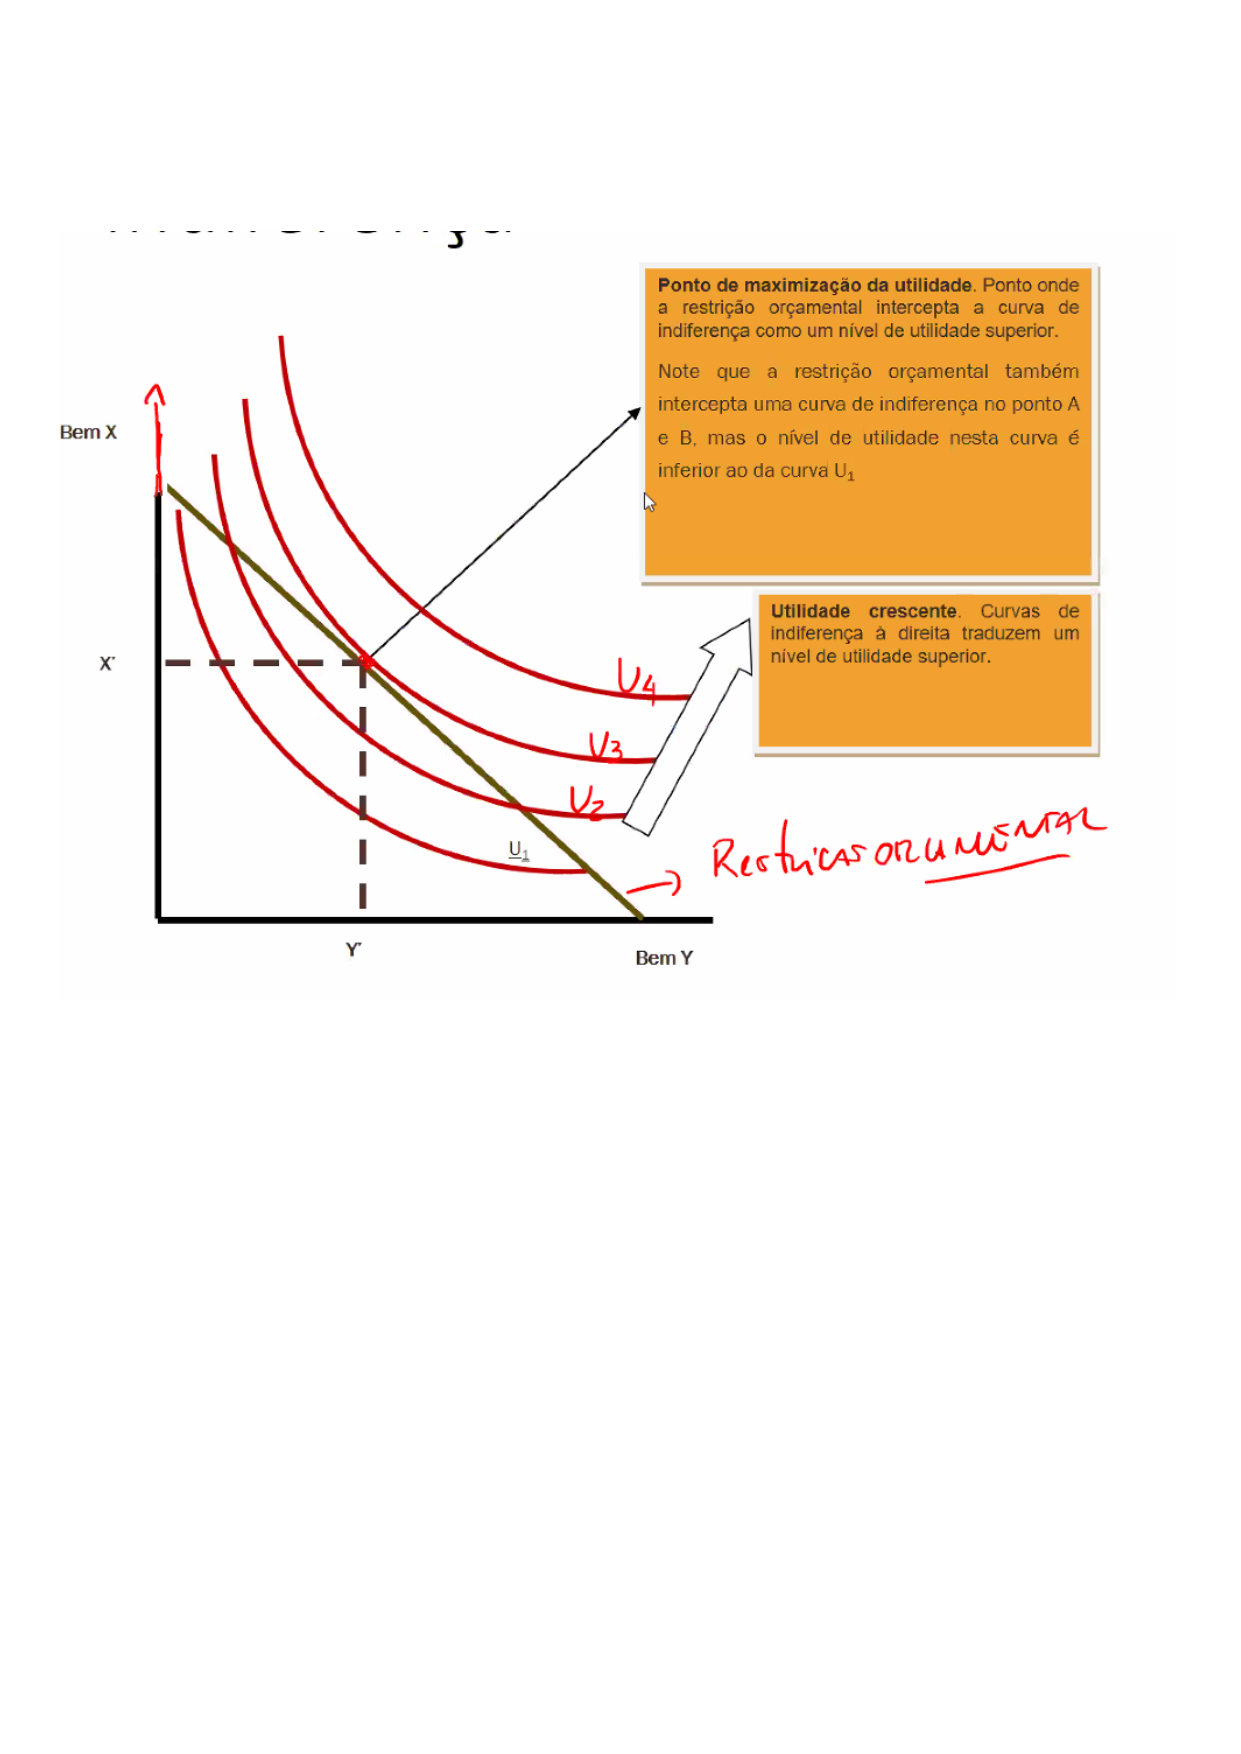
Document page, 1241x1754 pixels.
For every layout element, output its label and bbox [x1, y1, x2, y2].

picture [60, 231, 1178, 1001]
